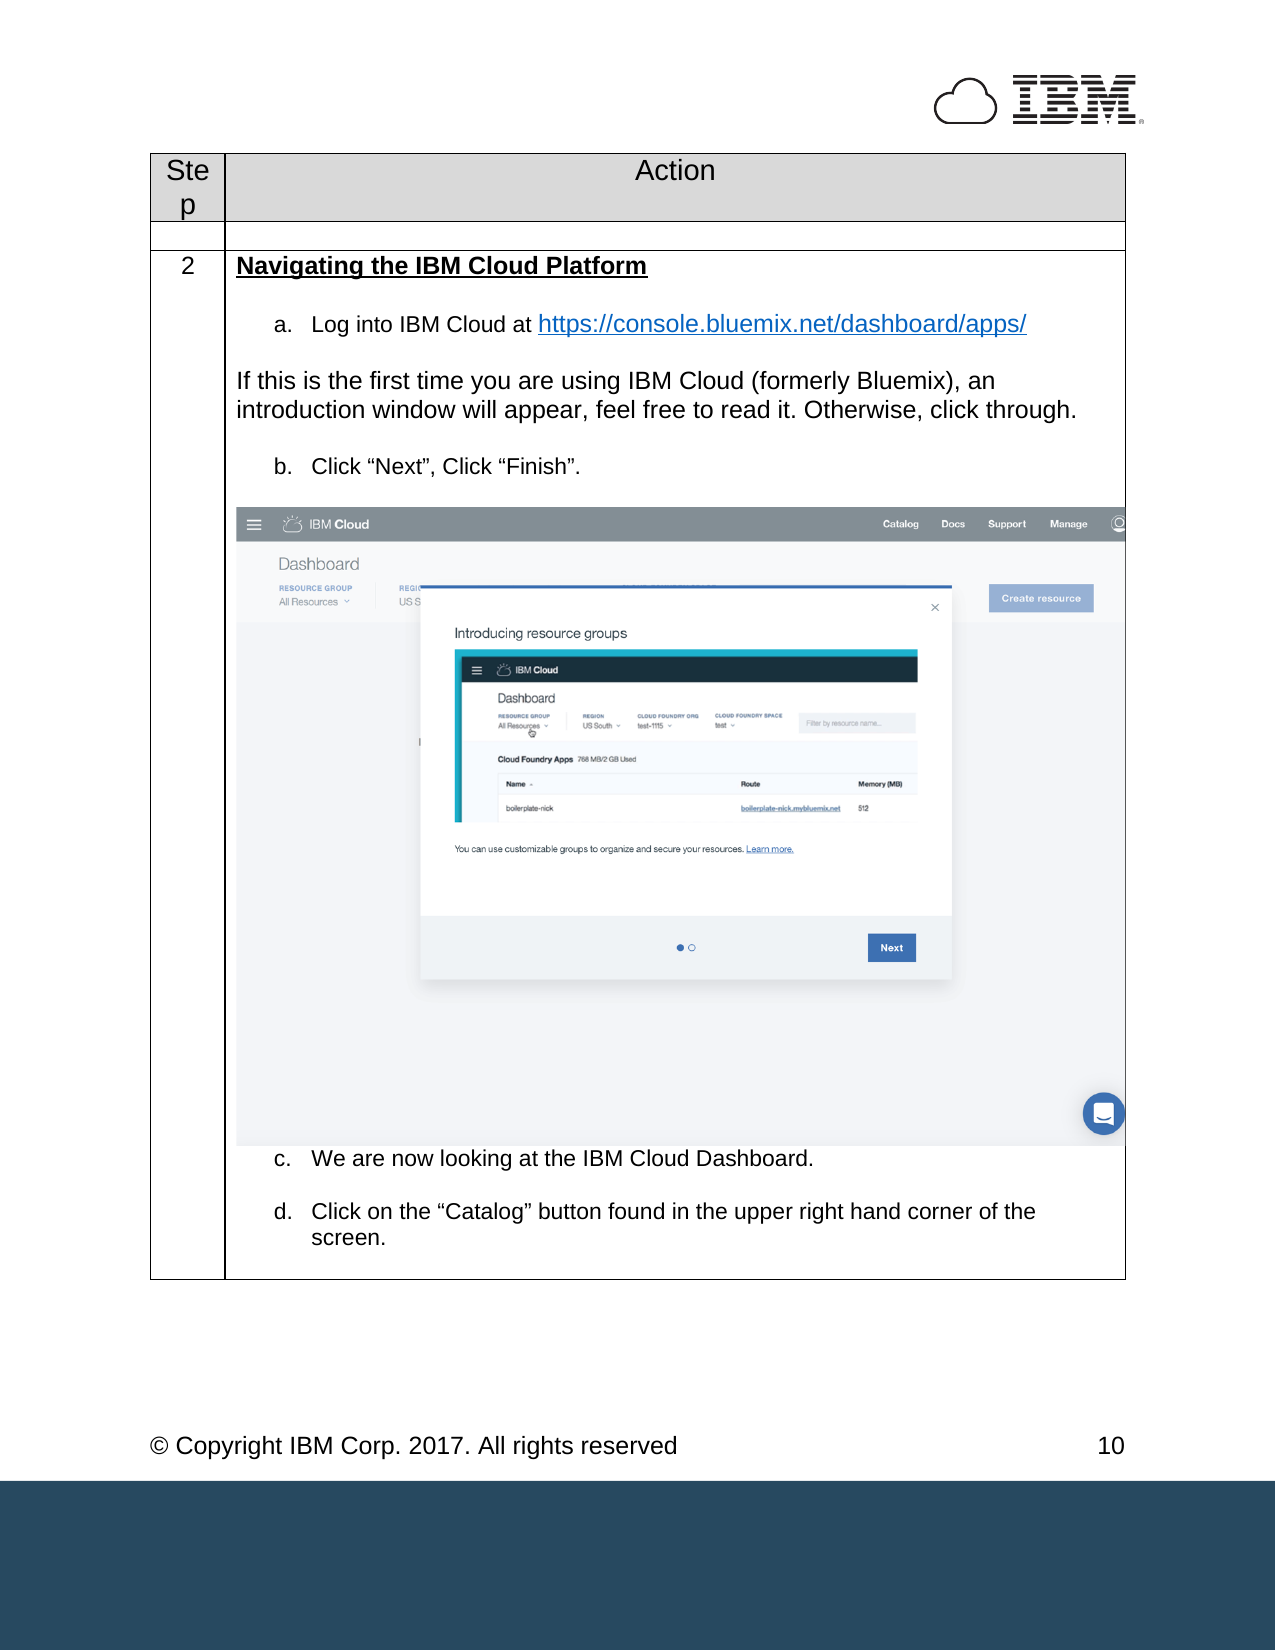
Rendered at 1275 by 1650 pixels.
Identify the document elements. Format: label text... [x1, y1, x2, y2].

table_cell 1 [151, 222, 224, 250]
table_cell 2 [151, 251, 224, 1279]
table_header Action [226, 154, 1125, 221]
picture [236, 507, 1126, 1146]
picture [932, 76, 1000, 124]
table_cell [226, 222, 1125, 250]
picture [1013, 75, 1144, 124]
table_header Step [151, 154, 224, 221]
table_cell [226, 251, 1125, 1279]
